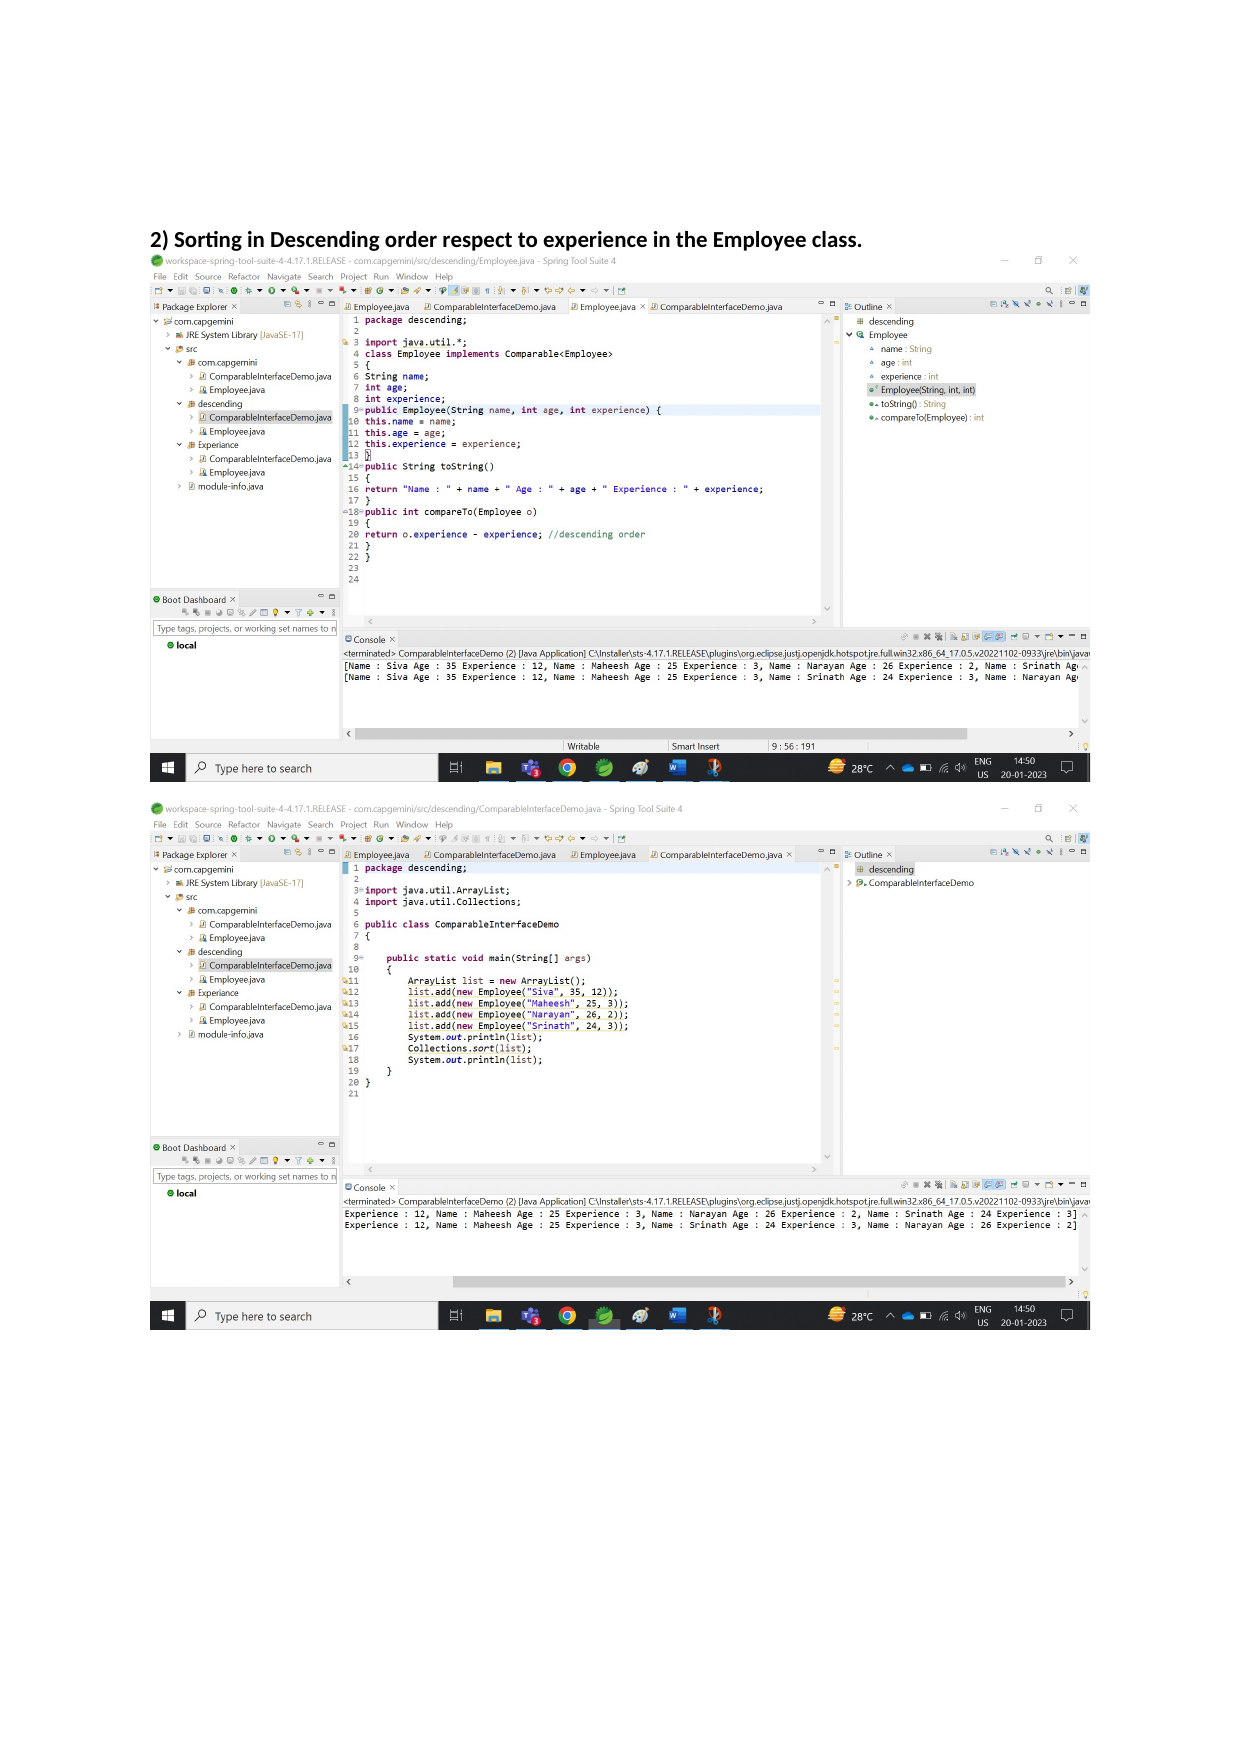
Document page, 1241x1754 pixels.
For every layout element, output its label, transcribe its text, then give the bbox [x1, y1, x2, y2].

picture [150, 800, 1091, 1330]
picture [150, 252, 1091, 782]
text 2) Sorting in Descending order respect to experience in the Employee class. [150, 225, 1090, 252]
